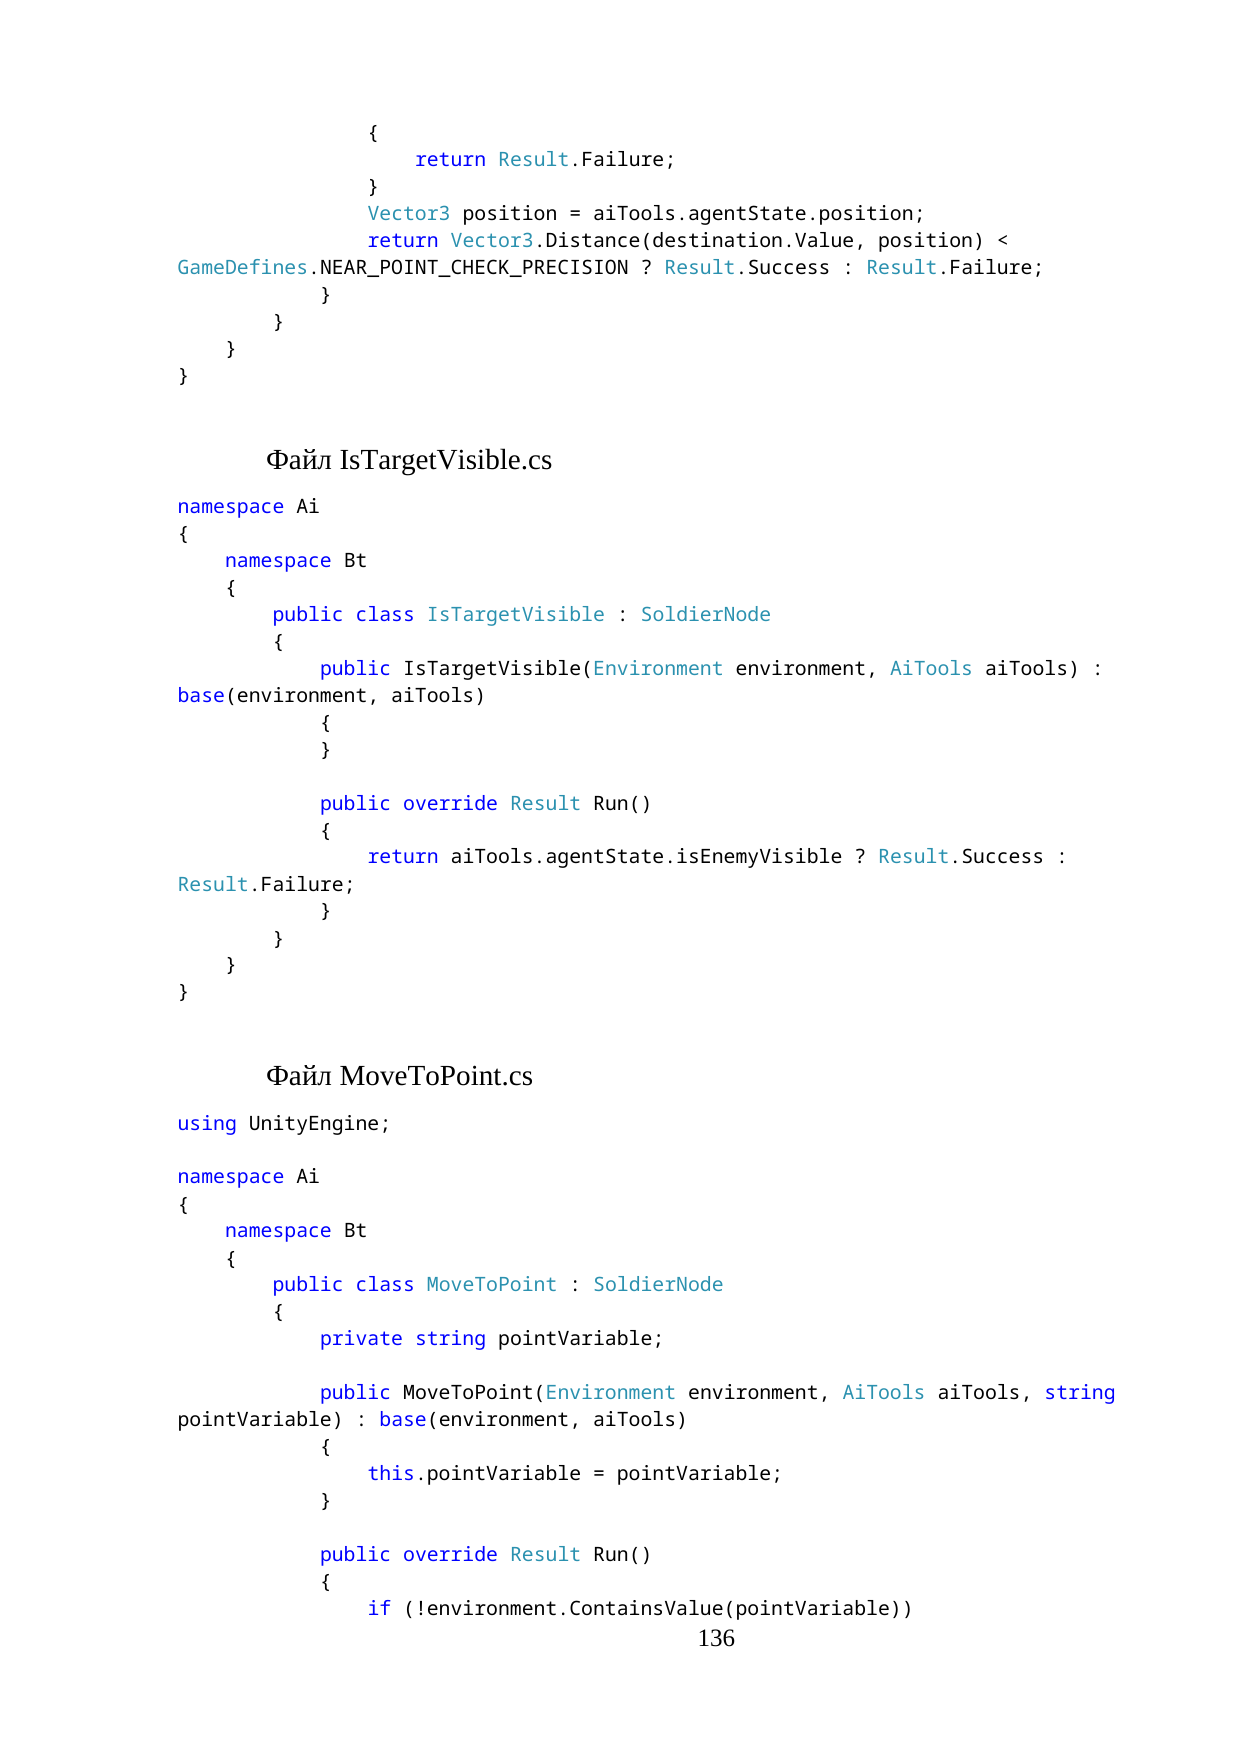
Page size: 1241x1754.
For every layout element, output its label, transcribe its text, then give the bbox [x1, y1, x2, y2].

text public class MoveToPoint : SoldierNode [177, 1271, 1181, 1298]
text namespace Bt [177, 1217, 1181, 1244]
text } [177, 334, 1181, 361]
text public class IsTargetVisible : SoldierNode [177, 600, 1181, 627]
text return Vector3.Distance(destination.Value, position) < GameDefines.NEAR_POINT_CHECK_PRECISION ? Result.Success : Result.Failure; [177, 226, 1181, 280]
text Файл MoveToPoint.cs [177, 1058, 1181, 1092]
text } [177, 735, 1181, 762]
text { [177, 708, 1181, 735]
text { [177, 1567, 1181, 1594]
text } [177, 307, 1181, 334]
text } [177, 280, 1181, 307]
text if (!environment.ContainsValue(pointVariable)) [177, 1594, 1181, 1621]
text } [177, 951, 1181, 978]
text namespace Ai [177, 492, 1181, 519]
text { [177, 816, 1181, 843]
text { [177, 1433, 1181, 1459]
text } [177, 361, 1181, 388]
text } [177, 897, 1181, 924]
text Vector3 position = aiTools.agentState.position; [177, 199, 1181, 226]
text } [177, 172, 1181, 199]
text namespace Ai [177, 1163, 1181, 1190]
text this.pointVariable = pointVariable; [177, 1459, 1181, 1487]
text { [177, 627, 1181, 654]
text namespace Bt [177, 546, 1181, 573]
text private string pointVariable; [177, 1325, 1181, 1352]
text return aiTools.agentState.isEnemyVisible ? Result.Success : Result.Failure; [177, 843, 1181, 897]
text return Result.Failure; [177, 145, 1181, 172]
text Файл IsTargetVisible.cs [177, 442, 1181, 475]
text public override Result Run() [177, 789, 1181, 816]
text using UnityEngine; [177, 1109, 1181, 1136]
text { [177, 118, 1181, 145]
text public override Result Run() [177, 1541, 1181, 1567]
text { [177, 519, 1181, 546]
text } [177, 1487, 1181, 1513]
text } [177, 978, 1181, 1005]
text { [177, 1244, 1181, 1271]
text { [177, 1190, 1181, 1217]
text } [177, 924, 1181, 951]
text public IsTargetVisible(Environment environment, AiTools aiTools) : base(environment, aiTools) [177, 654, 1181, 708]
text { [177, 1298, 1181, 1325]
text { [177, 573, 1181, 600]
text public MoveToPoint(Environment environment, AiTools aiTools, string pointVariable) : base(environment, aiTools) [177, 1379, 1181, 1433]
